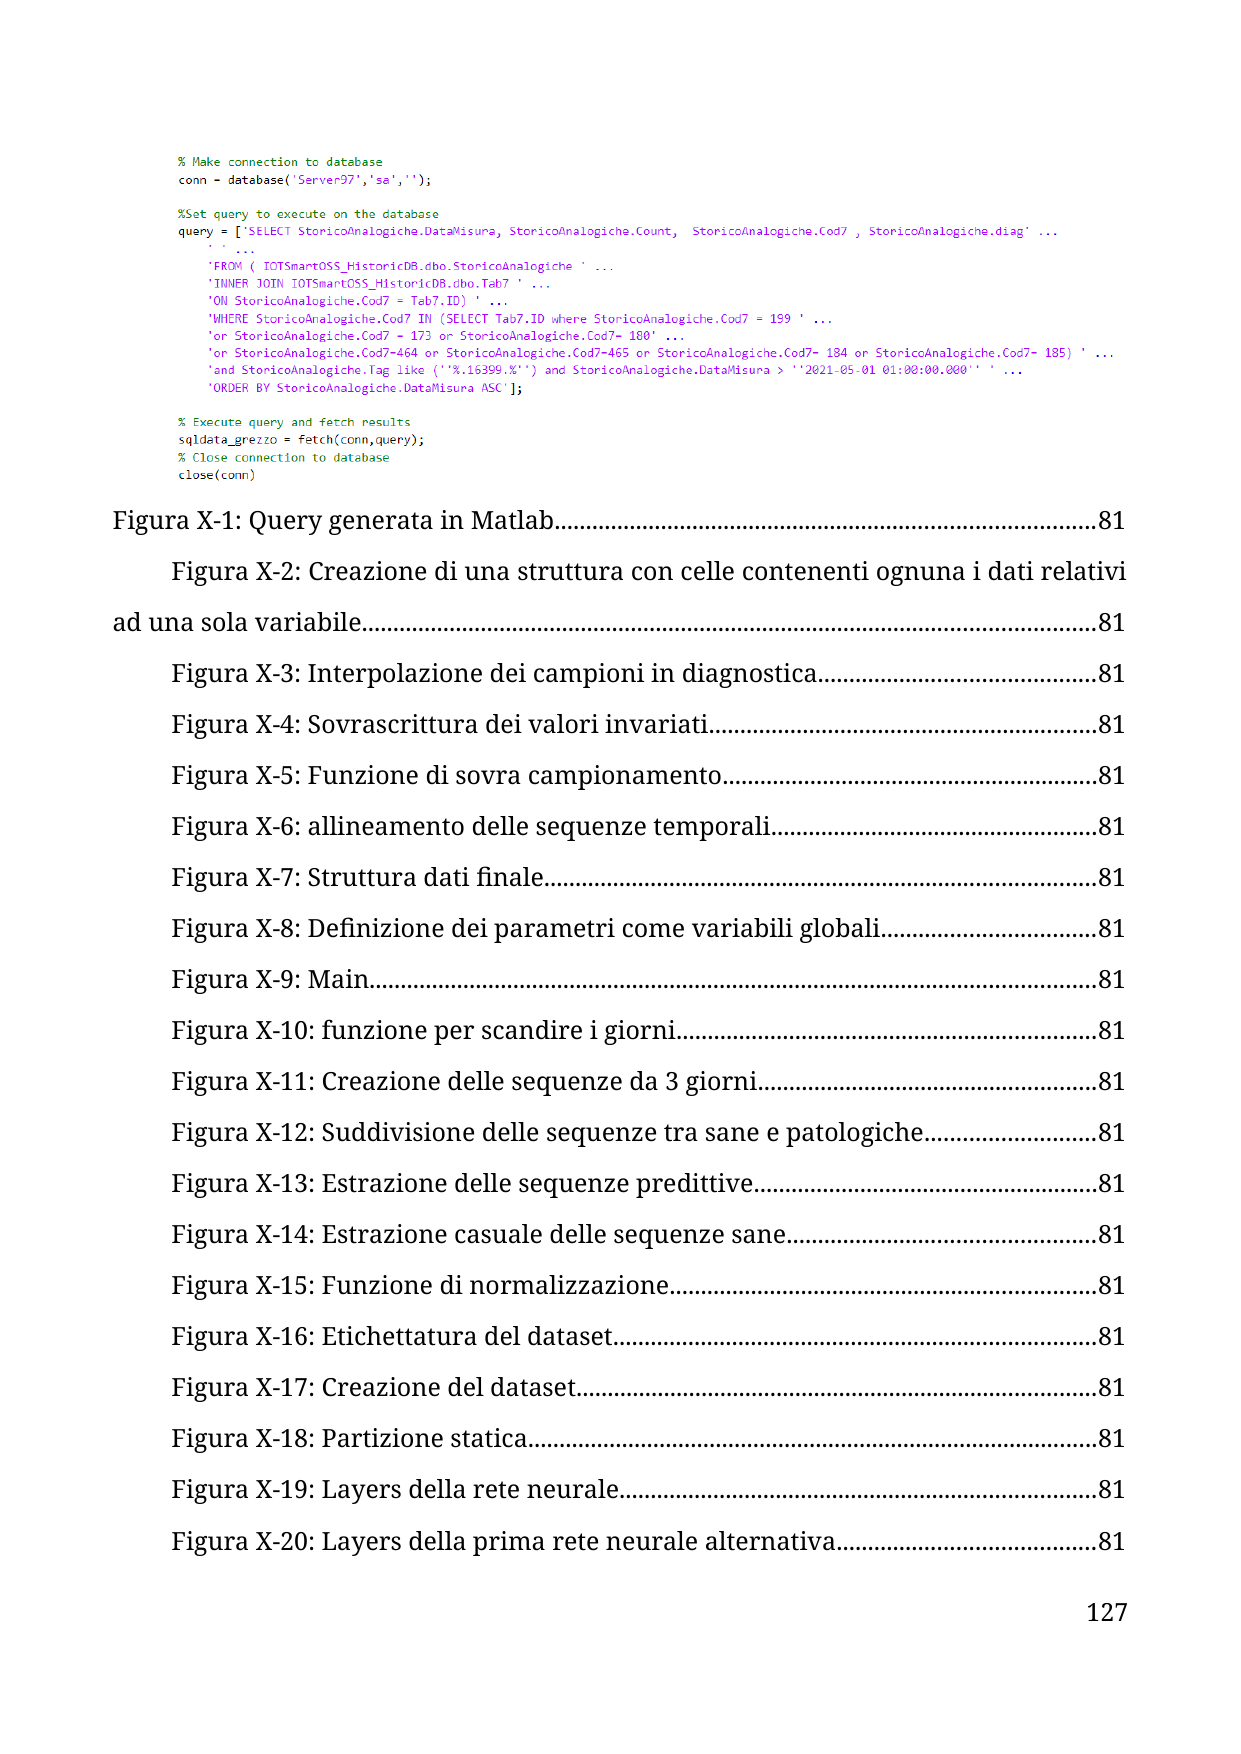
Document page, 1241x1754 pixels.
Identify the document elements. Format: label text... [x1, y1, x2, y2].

text Figura X-13: Estrazione delle sequenze predittive 81 [112, 1166, 1128, 1200]
text Figura X-14: Estrazione casuale delle sequenze sane 81 [112, 1217, 1128, 1251]
text Figura X-2: Creazione di una struttura con celle contenenti ognuna i dati relativi ad una sola variabile 81 [112, 553, 1128, 638]
text Figura X-10: funzione per scandire i giorni 81 [112, 1013, 1128, 1047]
text Figura X-4: Sovrascrittura dei valori invariati 81 [112, 707, 1128, 741]
text Figura X-7: Struttura dati finale 81 [112, 860, 1128, 894]
text Figura X-16: Etichettatura del dataset 81 [112, 1319, 1128, 1353]
text Figura X-12: Suddivisione delle sequenze tra sane e patologiche 81 [112, 1115, 1128, 1149]
text Figura X-11: Creazione delle sequenze da 3 giorni 81 [112, 1064, 1128, 1098]
text Figura X-15: Funzione di normalizzazione 81 [112, 1268, 1128, 1302]
text Figura X-5: Funzione di sovra campionamento 81 [112, 758, 1128, 792]
text Figura X-3: Interpolazione dei campioni in diagnostica 81 [112, 656, 1128, 689]
text Figura X-8: Definizione dei parametri come variabili globali 81 [112, 911, 1128, 945]
text Figura X-9: Main 81 [112, 962, 1128, 996]
picture [171, 150, 1117, 486]
text Figura X-6: allineamento delle sequenze temporali 81 [112, 809, 1128, 843]
text Figura X-18: Partizione statica 81 [112, 1421, 1128, 1455]
text Figura X-19: Layers della rete neurale 81 [112, 1472, 1128, 1506]
text Figura X-17: Creazione del dataset 81 [112, 1370, 1128, 1404]
text Figura X-20: Layers della prima rete neurale alternativa 81 [112, 1523, 1128, 1557]
